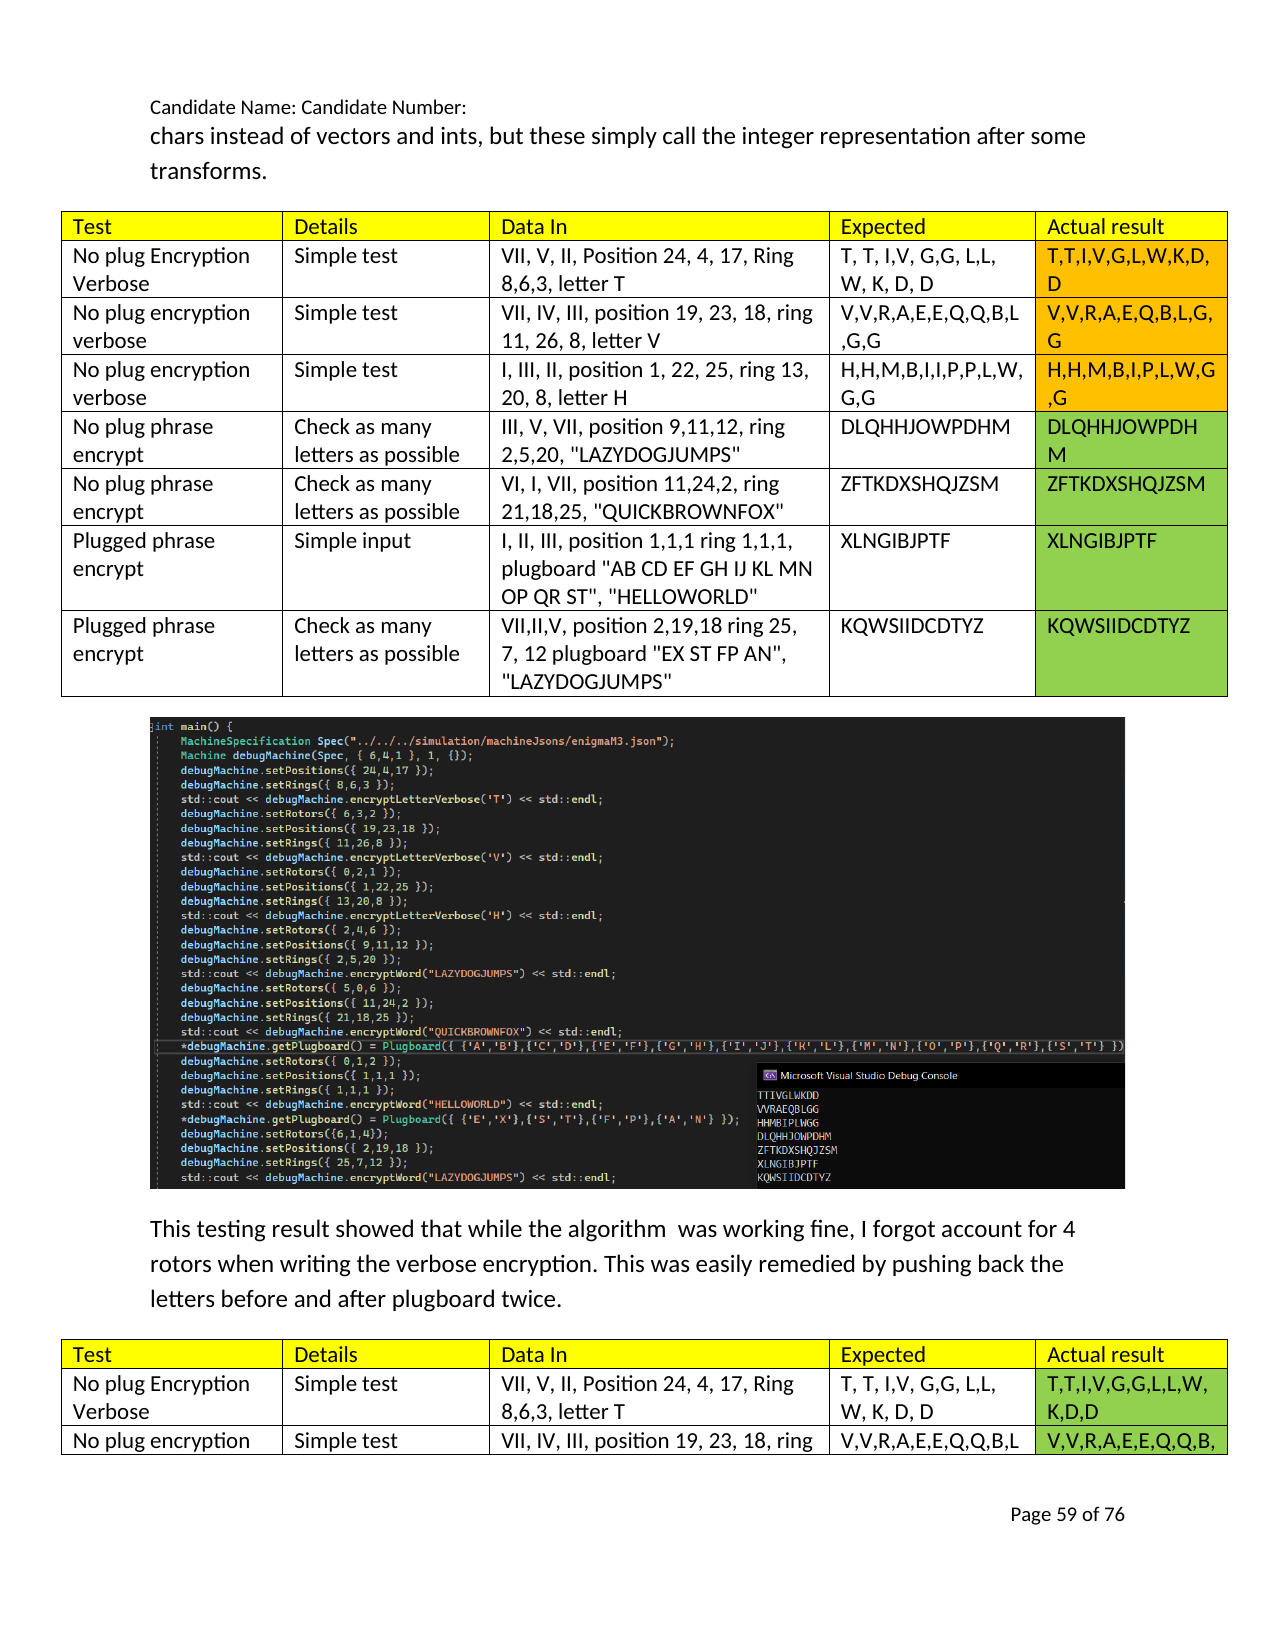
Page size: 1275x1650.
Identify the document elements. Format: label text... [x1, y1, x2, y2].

table_cell I, II, III, position 1,1,1 ring 1,1,1, plugboard "AB CD EF GH IJ KL MN OP QR ST", "HELLOWORLD" [490, 526, 829, 610]
table_cell III, V, VII, position 9,11,12, ring 2,5,20, "LAZYDOGJUMPS" [490, 412, 829, 468]
text This testing result showed that while the algorithm was working fine, I forgot account for 4 rotors when writing the verbose encryption. This was easily remedied by pushing back the letters before and after plugboard twice. [150, 1213, 1125, 1314]
table_cell KQWSIIDCDTYZ [830, 611, 1035, 696]
picture [150, 717, 1125, 1189]
table_cell Simple test [283, 1426, 489, 1454]
table_cell Simple test [283, 298, 489, 354]
table_cell Simple test [283, 241, 489, 297]
table_header Expected [830, 1340, 1035, 1368]
table_header Details [283, 1340, 489, 1368]
table_cell Simple input [283, 526, 489, 610]
table_header Details [283, 212, 489, 240]
table_cell V,V,R,A,E,Q,B,L,G,G [1036, 298, 1227, 354]
table_cell No plug Encryption Verbose [62, 241, 282, 297]
table_cell T, T, I,V, G,G, L,L, W, K, D, D [830, 1369, 1035, 1425]
table_cell ZFTKDXSHQJZSM [1036, 469, 1227, 525]
table_cell Check as many letters as possible [283, 611, 489, 696]
table_cell T,T,I,V,G,L,W,K,D,D [1036, 241, 1227, 297]
table_cell VII, V, II, Position 24, 4, 17, Ring 8,6,3, letter T [490, 241, 829, 297]
table_cell H,H,M,B,I,I,P,P,L,W,G,G [830, 355, 1035, 411]
table_cell H,H,M,B,I,P,L,W,G,G [1036, 355, 1227, 411]
table_cell No plug phrase encrypt [62, 469, 282, 525]
table_cell I, III, II, position 1, 22, 25, ring 13, 20, 8, letter H [490, 355, 829, 411]
table_cell Simple test [283, 1369, 489, 1425]
table_cell No plug phrase encrypt [62, 412, 282, 468]
table_cell T,T,I,V,G,G,L,L,W,K,D,D [1036, 1369, 1227, 1425]
table_cell Simple test [283, 355, 489, 411]
table_cell XLNGIBJPTF [830, 526, 1035, 610]
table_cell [1036, 1426, 1227, 1454]
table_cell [830, 1426, 1035, 1454]
table_cell V,V,R,A,E,E,Q,Q,B,L,G,G [830, 298, 1035, 354]
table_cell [490, 1426, 829, 1454]
table_cell Plugged phrase encrypt [62, 526, 282, 610]
table_cell No plug encryption verbose [62, 298, 282, 354]
table_header Data In [490, 212, 829, 240]
table_header Test [62, 1340, 282, 1368]
table_cell VII,II,V, position 2,19,18 ring 25, 7, 12 plugboard "EX ST FP AN", "LAZYDOGJUMPS" [490, 611, 829, 696]
table_cell XLNGIBJPTF [1036, 526, 1227, 610]
table_cell VI, I, VII, position 11,24,2, ring 21,18,25, "QUICKBROWNFOX" [490, 469, 829, 525]
table_cell DLQHHJOWPDHM [830, 412, 1035, 468]
table_cell DLQHHJOWPDHM [1036, 412, 1227, 468]
table_cell ZFTKDXSHQJZSM [830, 469, 1035, 525]
table_cell KQWSIIDCDTYZ [1036, 611, 1227, 696]
table_header Data In [490, 1340, 829, 1368]
table_header Test [62, 212, 282, 240]
table_cell No plug Encryption Verbose [62, 1369, 282, 1425]
table_cell No plug encryption verbose [62, 355, 282, 411]
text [150, 120, 1125, 186]
table_cell VII, IV, III, position 19, 23, 18, ring 11, 26, 8, letter V [490, 298, 829, 354]
table_cell Check as many letters as possible [283, 412, 489, 468]
table_cell T, T, I,V, G,G, L,L, W, K, D, D [830, 241, 1035, 297]
table_header Actual result [1036, 212, 1227, 240]
table_cell VII, V, II, Position 24, 4, 17, Ring 8,6,3, letter T [490, 1369, 829, 1425]
table_cell Check as many letters as possible [283, 469, 489, 525]
table_cell Plugged phrase encrypt [62, 611, 282, 696]
table_header Actual result [1036, 1340, 1227, 1368]
table_header Expected [830, 212, 1035, 240]
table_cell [62, 1426, 282, 1454]
